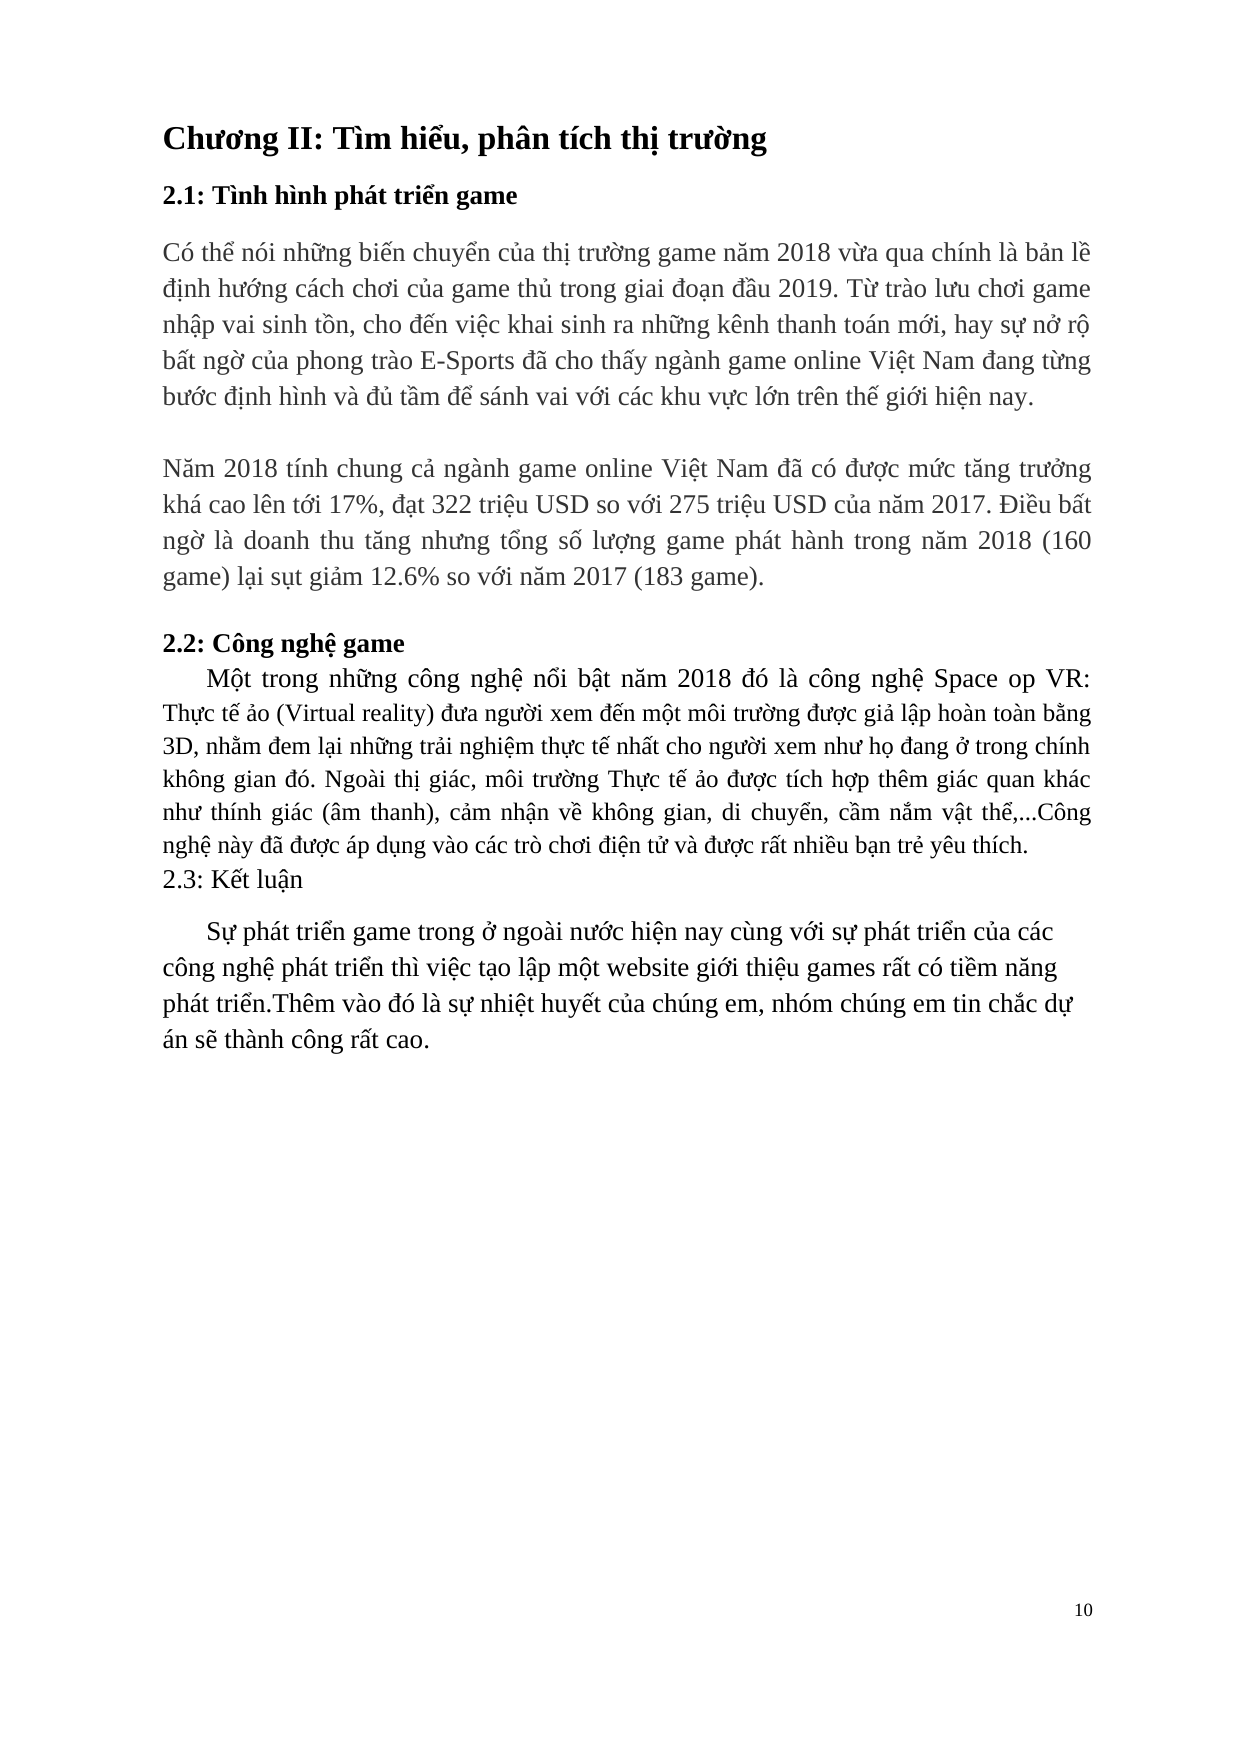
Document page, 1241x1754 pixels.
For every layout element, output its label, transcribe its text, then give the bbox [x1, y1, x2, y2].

text Sự phát triển game trong ở ngoài nước hiện nay cùng với sự phát triển của các công nghệ phát triển thì việc tạo lập một website giới thiệu games rất có tiềm năng phát triển.Thêm vào đó là sự nhiệt huyết của chúng em, nhóm chúng em tin chắc dự án sẽ thành công rất cao. [162, 916, 1093, 1054]
text Một trong những công nghệ nổi bật năm 2018 đó là công nghệ Space op VR: Thực tế ảo (Virtual reality) đưa người xem đến một môi trường được giả lập hoàn toàn bằng 3D, nhằm đem lại những trải nghiệm thực tế nhất cho người xem như họ đang ở trong chính không gian đó. Ngoài thị giác, môi trường Thực tế ảo được tích hợp thêm giác quan khác như thính giác (âm thanh), cảm nhận về không gian, di chuyển, cầm nắm vật thể,...Công nghệ này đã được áp dụng vào các trò chơi điện tử và được rất nhiều bạn trẻ yêu thích. [162, 663, 1093, 859]
text Chương II: Tìm hiểu, phân tích thị trường [162, 118, 1093, 157]
text Có thể nói những biến chuyển của thị trường game năm 2018 vừa qua chính là bản lề định hướng cách chơi của game thủ trong giai đoạn đầu 2019. Từ trào lưu chơi game nhập vai sinh tồn, cho đến việc khai sinh ra những kênh thanh toán mới, hay sự nở rộ bất ngờ của phong trào E-Sports đã cho thấy ngành game online Việt Nam đang từng bước định hình và đủ tầm để sánh vai với các khu vực lớn trên thế giới hiện nay. [162, 232, 1093, 411]
subtitle 2.2: Công nghệ game [162, 627, 1093, 658]
text 2.1: Tình hình phát triển game [162, 179, 1093, 210]
text Năm 2018 tính chung cả ngành game online Việt Nam đã có được mức tăng trưởng khá cao lên tới 17%, đạt 322 triệu USD so với 275 triệu USD của năm 2017. Điều bất ngờ là doanh thu tăng nhưng tổng số lượng game phát hành trong năm 2018 (160 game) lại sụt giảm 12.6% so với năm 2017 (183 game). [162, 447, 1093, 591]
text 2.3: Kết luận [162, 863, 1093, 894]
